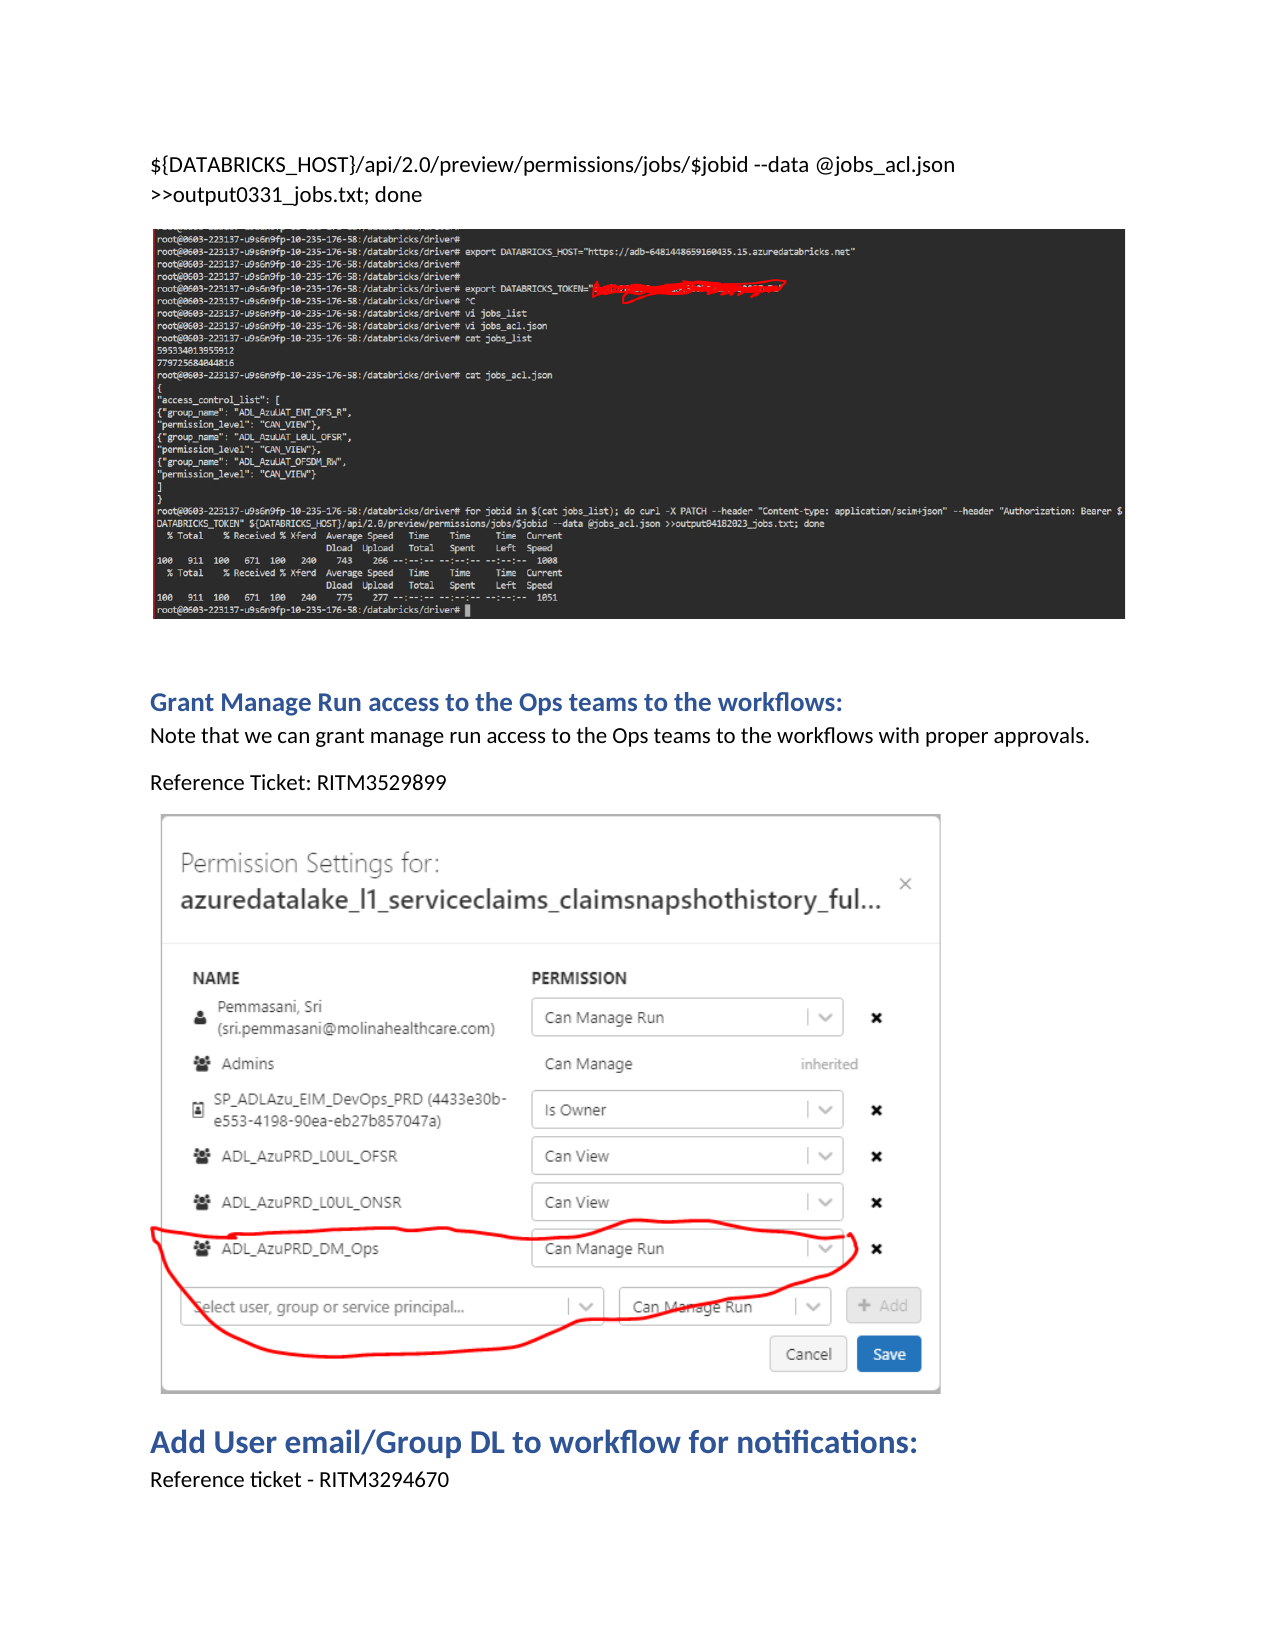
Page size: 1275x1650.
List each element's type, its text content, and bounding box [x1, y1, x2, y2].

subtitle Grant Manage Run access to the Ops teams to the workflows: [150, 685, 1125, 718]
text Reference Ticket: RITM3529899 [150, 768, 1125, 796]
picture [150, 814, 941, 1394]
picture [150, 227, 1125, 620]
text Reference ticket - RITM3294670 [150, 1465, 1125, 1493]
subtitle Add User email/Group DL to workflow for notifications: [150, 1421, 1125, 1462]
text Note that we can grant manage run access to the Ops teams to the workflows with proper approvals. [150, 721, 1125, 749]
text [150, 150, 1125, 208]
